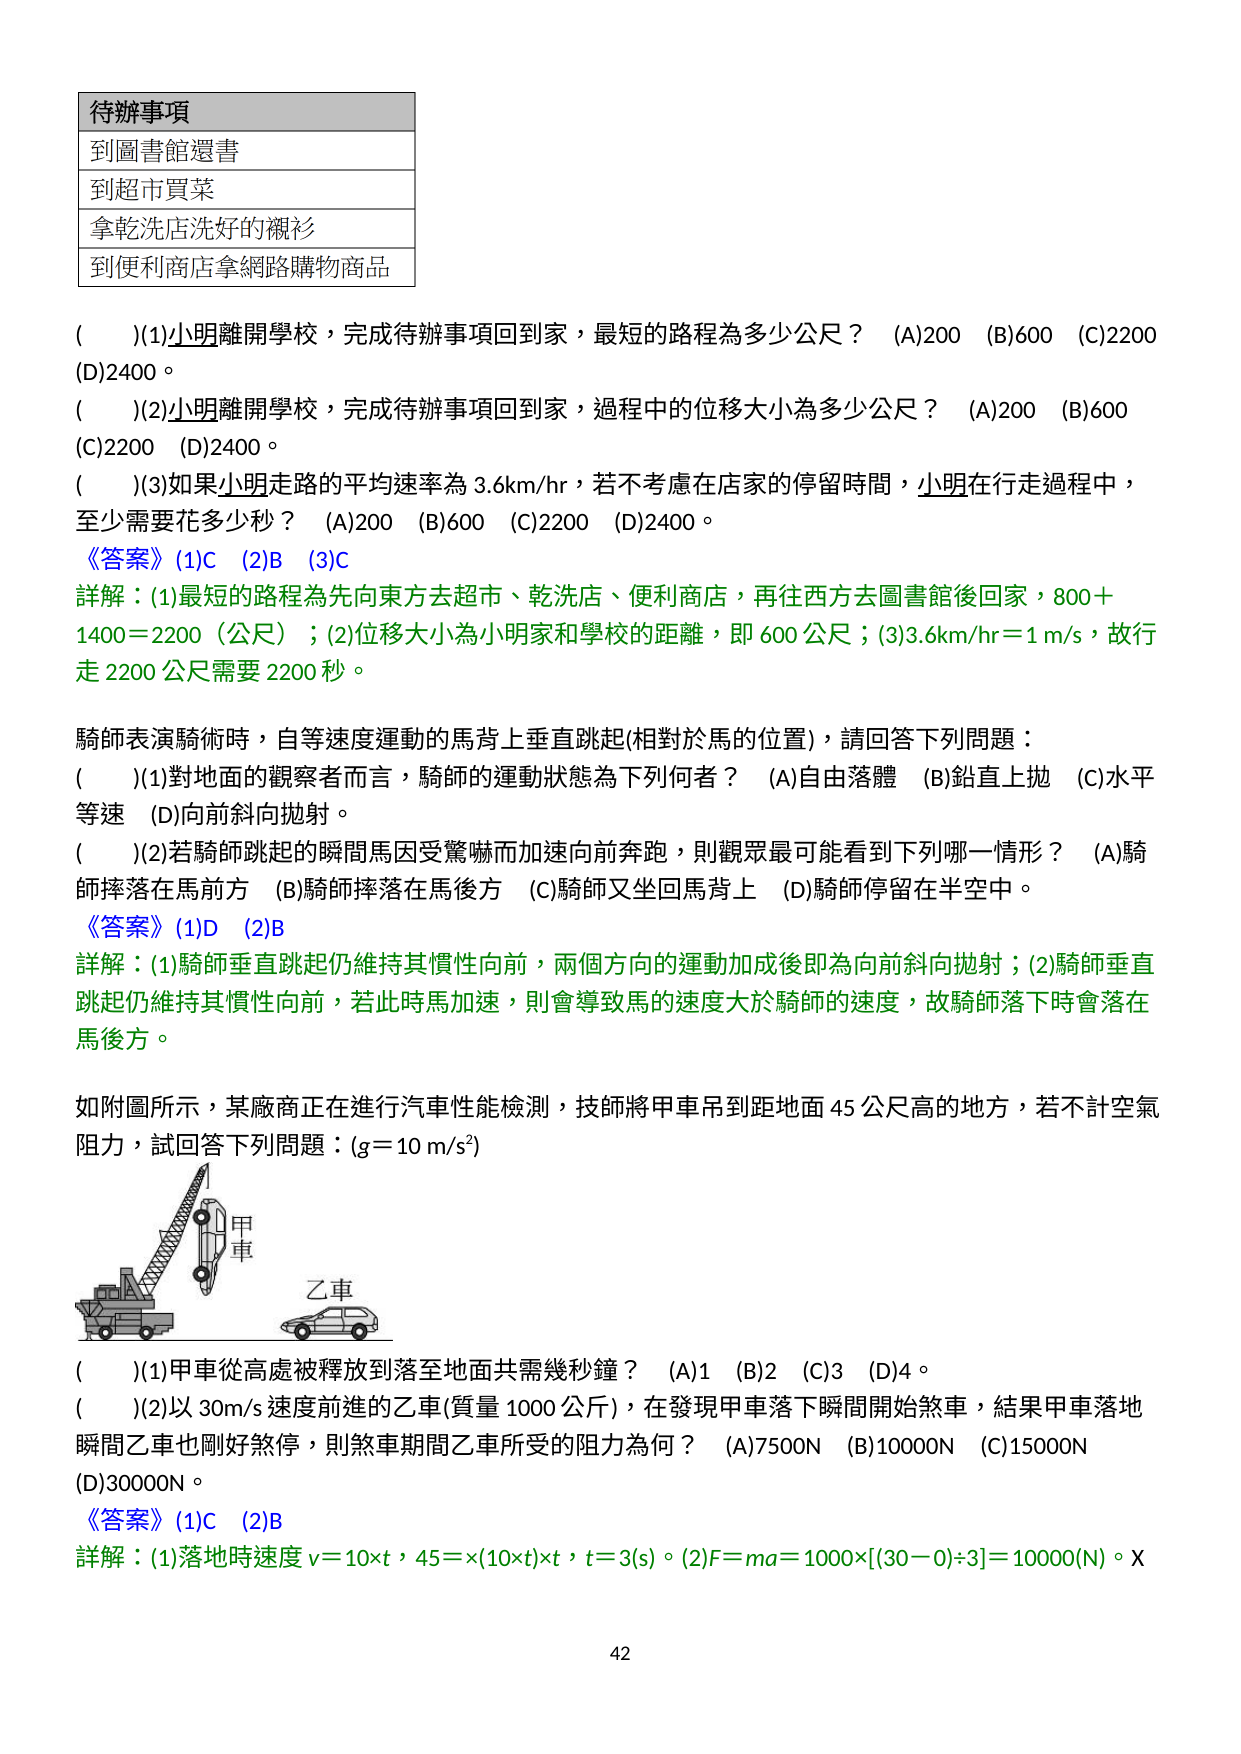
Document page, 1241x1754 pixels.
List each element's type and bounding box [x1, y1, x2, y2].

picture [75, 1162, 393, 1341]
picture [75, 88, 421, 292]
